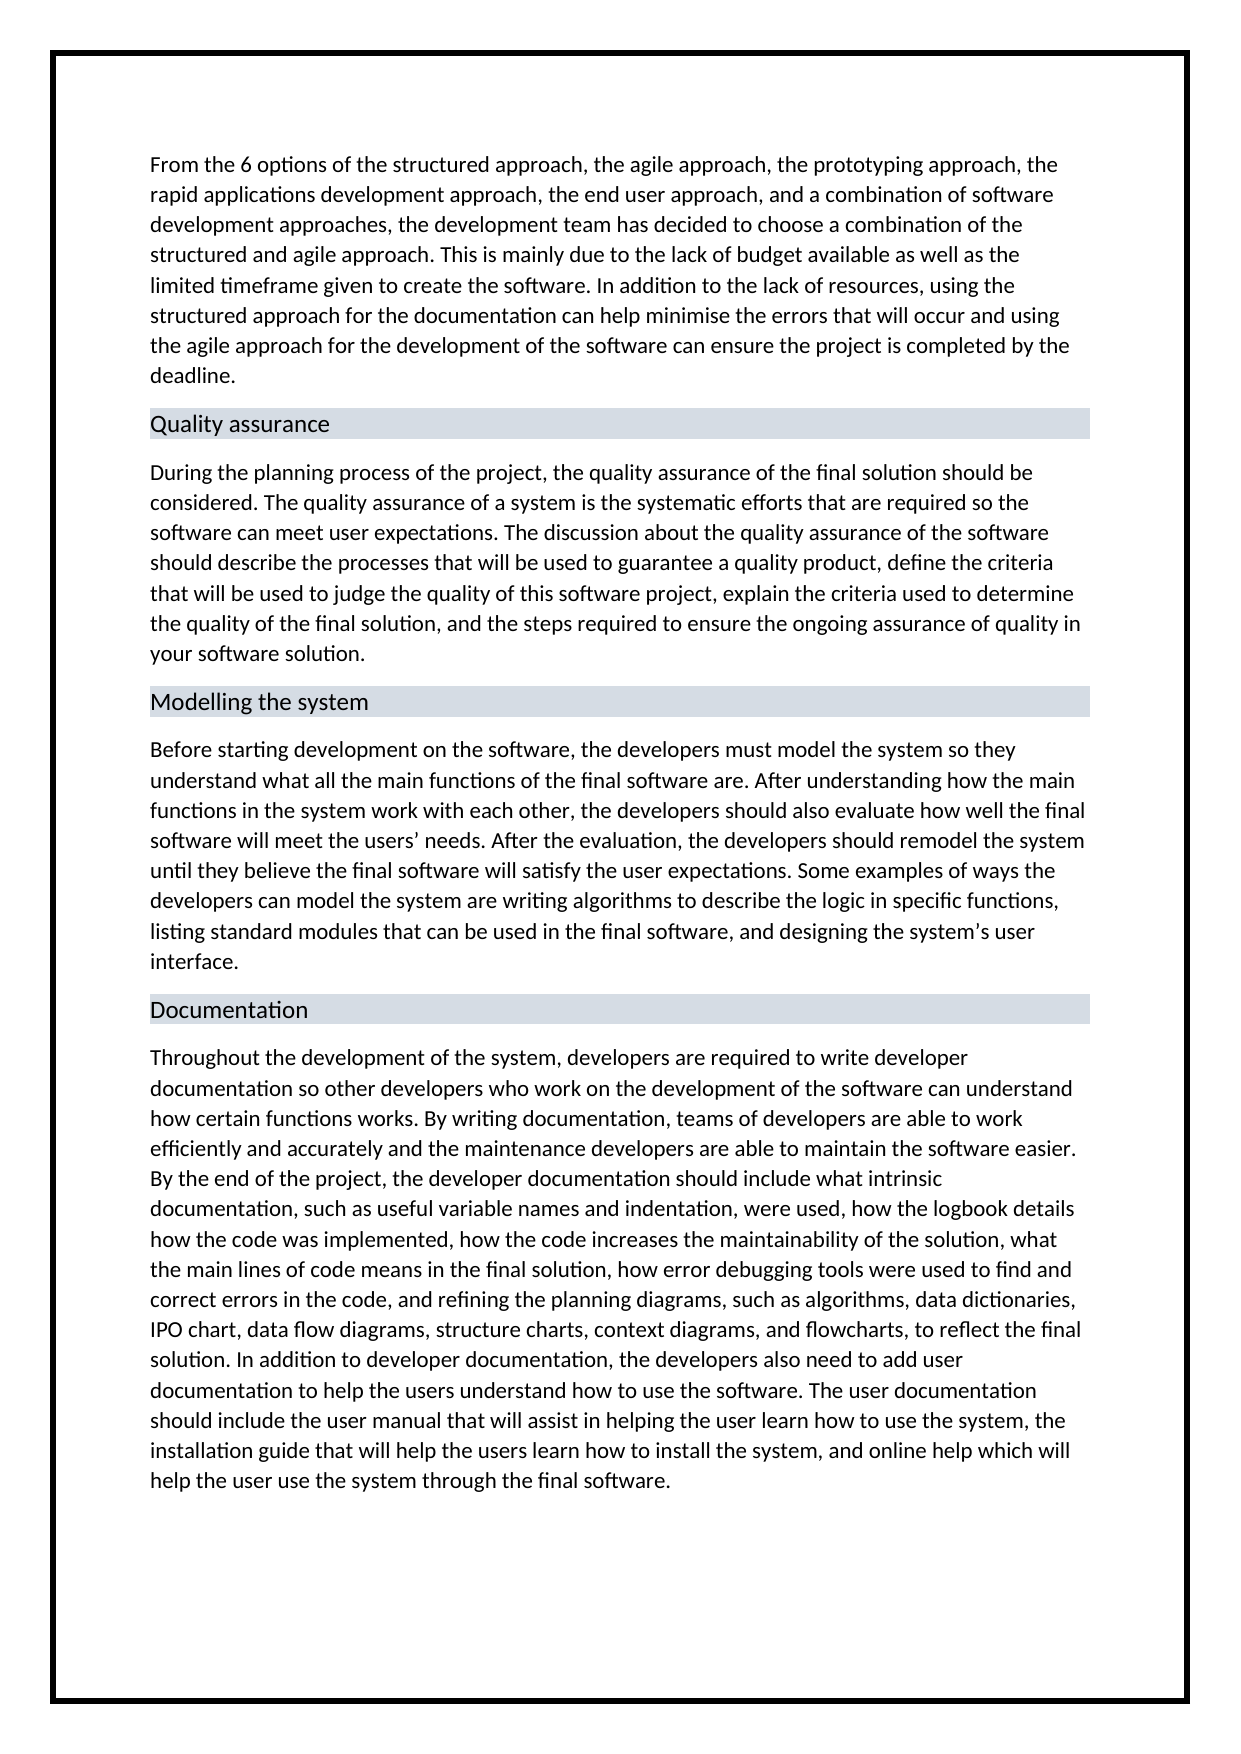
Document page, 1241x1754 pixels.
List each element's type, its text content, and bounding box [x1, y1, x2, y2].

text Modelling the system [150, 686, 1090, 717]
text Before starting development on the software, the developers must model the system so they understand what all the main functions of the final software are. After understanding how the main functions in the system work with each other, the developers should also evaluate how well the final software will meet the users’ needs. After the evaluation, the developers should remodel the system until they believe the final software will satisfy the user expectations. Some examples of ways the developers can model the system are writing algorithms to describe the logic in specific functions, listing standard modules that can be used in the final software, and designing the system’s user interface. [150, 736, 1090, 975]
text Quality assurance [150, 408, 1090, 439]
text During the planning process of the project, the quality assurance of the final solution should be considered. The quality assurance of a system is the systematic efforts that are required so the software can meet user expectations. The discussion about the quality assurance of the software should describe the processes that will be used to guarantee a quality product, define the criteria that will be used to judge the quality of this software project, explain the criteria used to determine the quality of the final solution, and the steps required to ensure the ongoing assurance of quality in your software solution. [150, 458, 1090, 667]
text Documentation [150, 994, 1090, 1024]
text Throughout the development of the system, developers are required to write developer documentation so other developers who work on the development of the software can understand how certain functions works. By writing documentation, teams of developers are able to work efficiently and accurately and the maintenance developers are able to maintain the software easier. By the end of the project, the developer documentation should include what intrinsic documentation, such as useful variable names and indentation, were used, how the logbook details how the code was implemented, how the code increases the maintainability of the solution, what the main lines of code means in the final solution, how error debugging tools were used to find and correct errors in the code, and refining the planning diagrams, such as algorithms, data dictionaries, IPO chart, data flow diagrams, structure charts, context diagrams, and flowcharts, to reflect the final solution. In addition to developer documentation, the developers also need to add user documentation to help the users understand how to use the software. The user documentation should include the user manual that will assist in helping the user learn how to use the system, the installation guide that will help the users learn how to install the system, and online help which will help the user use the system through the final software. [150, 1043, 1090, 1494]
text From the 6 options of the structured approach, the agile approach, the prototyping approach, the rapid applications development approach, the end user approach, and a combination of software development approaches, the development team has decided to choose a combination of the structured and agile approach. This is mainly due to the lack of budget available as well as the limited timeframe given to create the software. In addition to the lack of resources, using the structured approach for the documentation can help minimise the errors that will occur and using the agile approach for the development of the software can ensure the project is completed by the deadline. [150, 150, 1090, 389]
